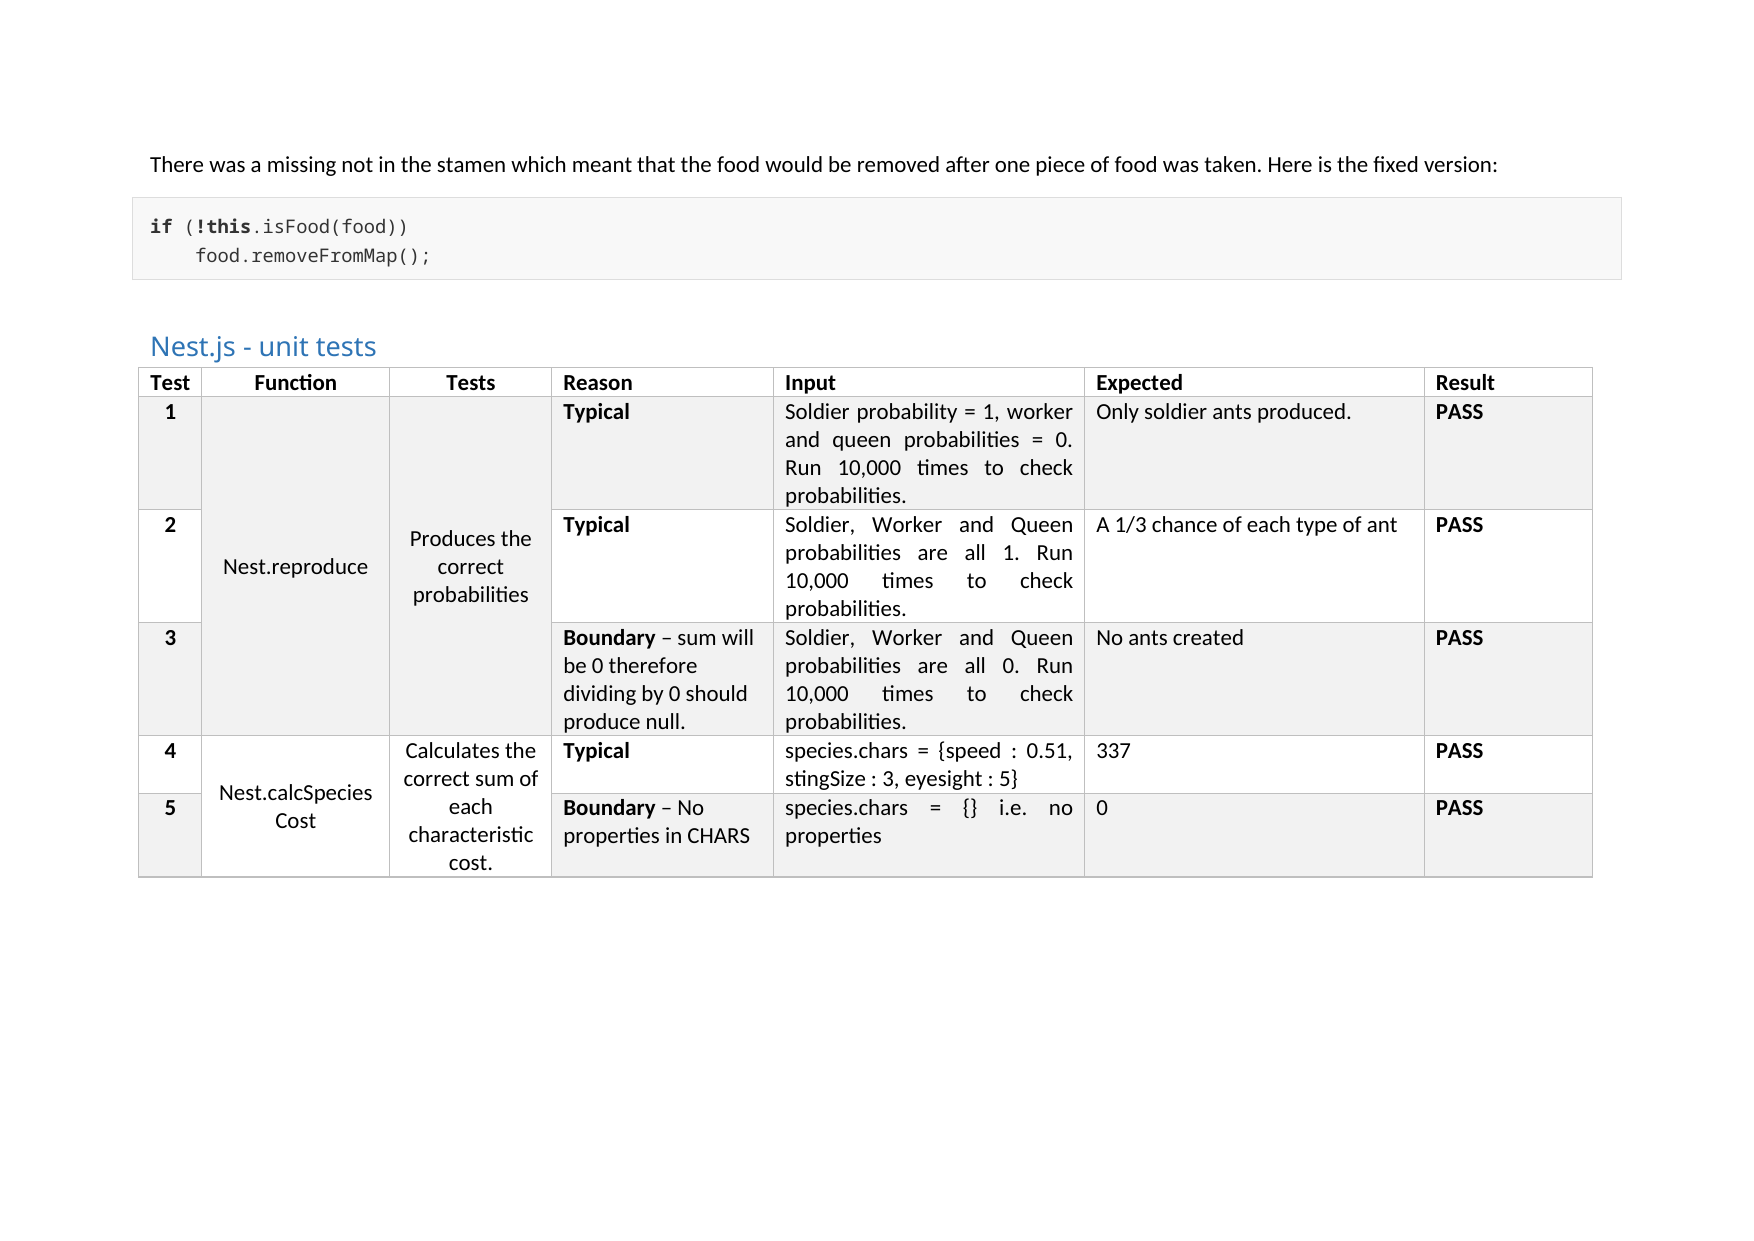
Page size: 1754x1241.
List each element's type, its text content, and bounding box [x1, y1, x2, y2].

table_cell 2 [139, 510, 201, 622]
table_cell Nest.reproduce [202, 397, 389, 735]
table_cell A 1/3 chance of each type of ant [1085, 510, 1424, 622]
table_cell Nest.calcSpeciesCost [202, 736, 389, 876]
table_header Expected [1085, 368, 1424, 396]
text if (!this.isFood(food)) [133, 198, 1621, 227]
table_cell species.chars = {} i.e. no properties [774, 794, 1084, 876]
table_cell Only soldier ants produced. [1085, 397, 1424, 509]
table_cell No ants created [1085, 623, 1424, 735]
table_cell PASS [1425, 794, 1592, 876]
table_cell Typical [552, 397, 773, 509]
table_cell 337 [1085, 736, 1424, 792]
table_cell PASS [1425, 623, 1592, 735]
table_header Result [1425, 368, 1592, 396]
subtitle Nest.js - unit tests [150, 327, 1604, 364]
table_cell Soldier, Worker and Queen probabilities are all 1. Run 10,000 times to check probabilities. [774, 510, 1084, 622]
table_cell PASS [1425, 397, 1592, 509]
table_cell Boundary – No properties in CHARS [552, 794, 773, 876]
table_cell Boundary – sum will be 0 therefore dividing by 0 should produce null. [552, 623, 773, 735]
table_header Tests [390, 368, 551, 396]
table_cell Typical [552, 510, 773, 622]
table_cell 3 [139, 623, 201, 735]
table_cell PASS [1425, 510, 1592, 622]
table_cell Soldier, Worker and Queen probabilities are all 0. Run 10,000 times to check probabilities. [774, 623, 1084, 735]
table_header Input [774, 368, 1084, 396]
text There was a missing not in the stamen which meant that the food would be removed after one piece of food was taken. Here is the fixed version: [150, 150, 1604, 178]
text food.removeFromMap(); [133, 227, 1621, 279]
table_cell species.chars = {speed : 0.51, stingSize : 3, eyesight : 5} [774, 736, 1084, 792]
table_cell Soldier probability = 1, worker and queen probabilities = 0. Run 10,000 times to check probabilities. [774, 397, 1084, 509]
table_cell Calculates the correct sum of each characteristic cost. [390, 736, 551, 876]
table_cell 0 [1085, 794, 1424, 876]
table_cell Produces the correct probabilities [390, 397, 551, 735]
table_cell Typical [552, 736, 773, 792]
table_cell 1 [139, 397, 201, 509]
table_cell PASS [1425, 736, 1592, 792]
table_header Reason [552, 368, 773, 396]
table_cell 4 [139, 736, 201, 792]
table_cell 5 [139, 794, 201, 876]
table_header Function [202, 368, 389, 396]
